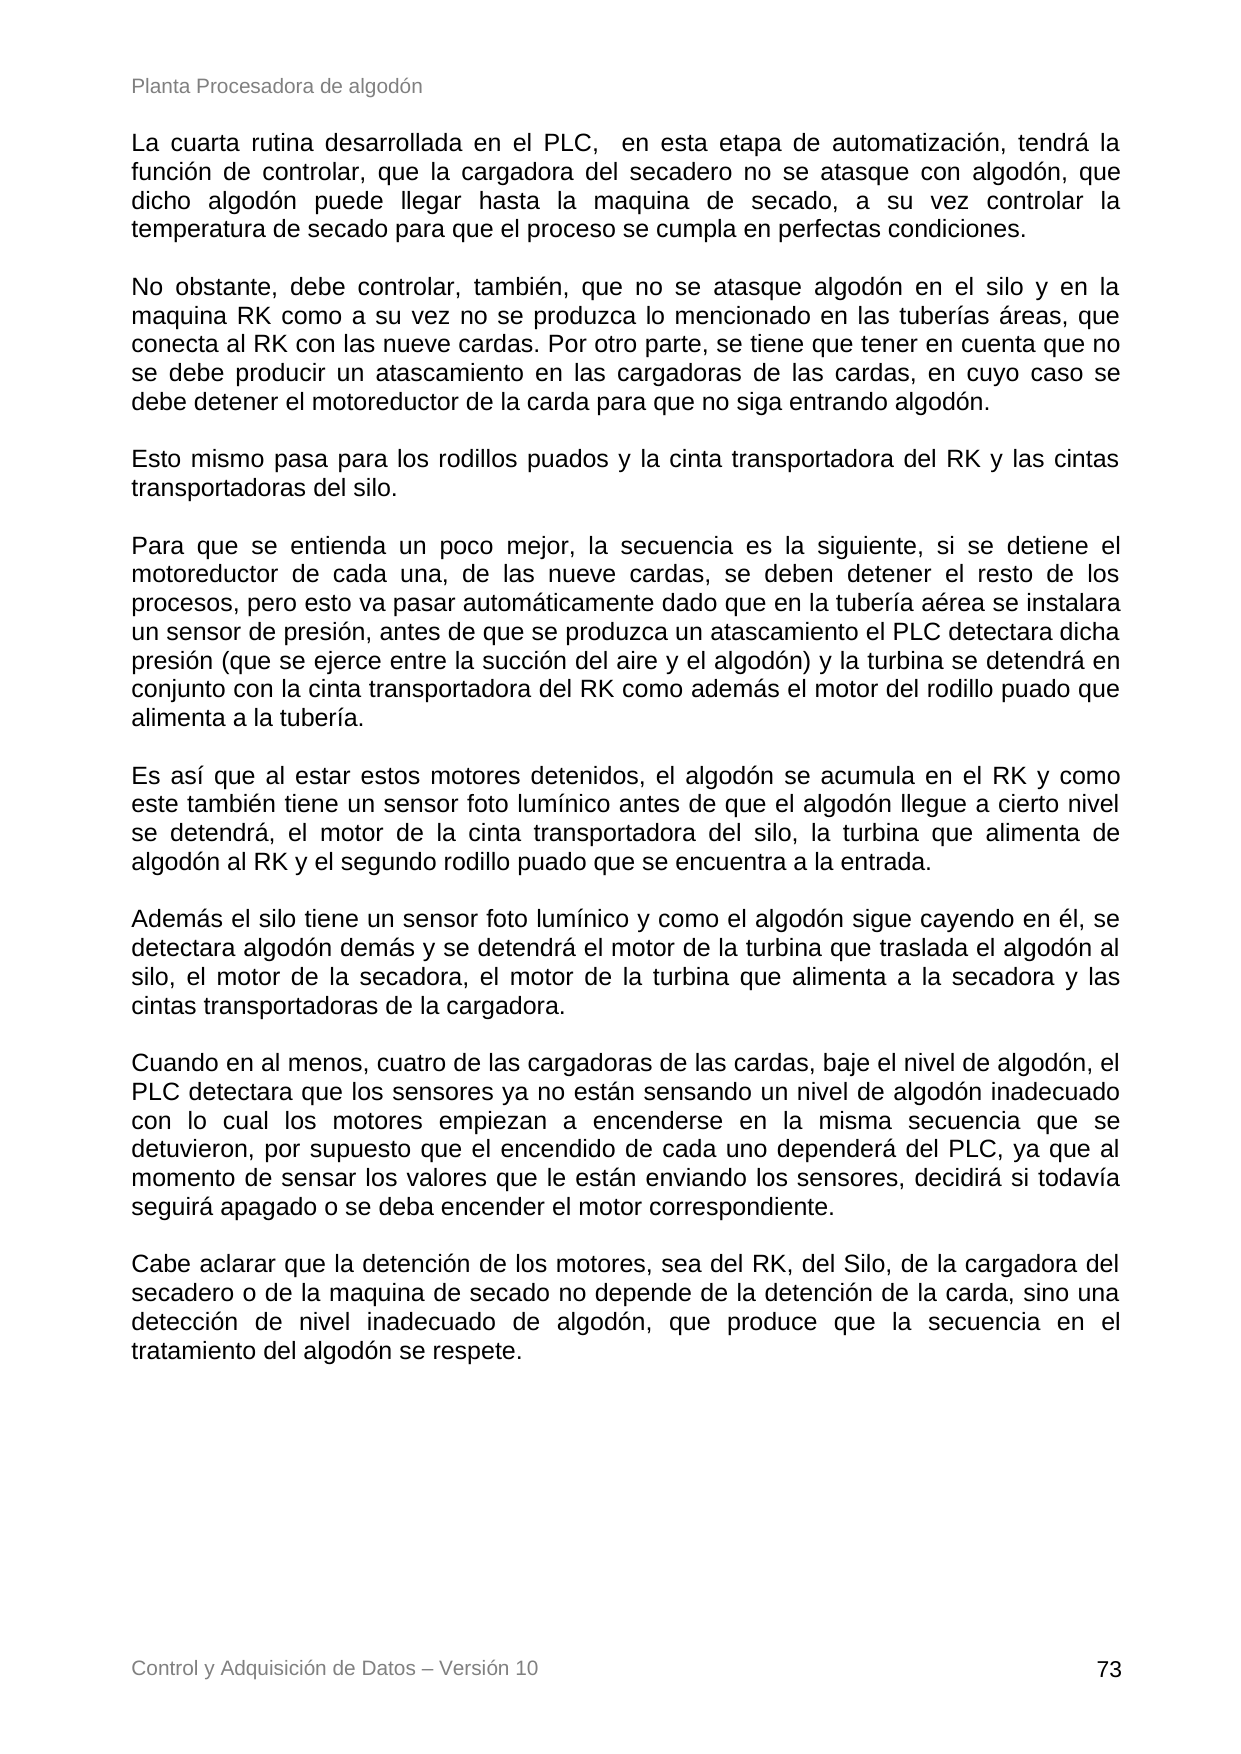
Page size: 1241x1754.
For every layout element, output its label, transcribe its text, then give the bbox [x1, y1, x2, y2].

text No obstante, debe controlar, también, que no se atasque algodón en el silo y en la maquina RK como a su vez no se produzca lo mencionado en las tuberías áreas, que conecta al RK con las nueve cardas. Por otro parte, se tiene que tener en cuenta que no se debe producir un atascamiento en las cargadoras de las cardas, en cuyo caso se debe detener el motoreductor de la carda para que no siga entrando algodón. [131, 272, 1122, 416]
text Es así que al estar estos motores detenidos, el algodón se acumula en el RK y como este también tiene un sensor foto lumínico antes de que el algodón llegue a cierto nivel se detendrá, el motor de la cinta transportadora del silo, la turbina que alimenta de algodón al RK y el segundo rodillo puado que se encuentra a la entrada. [131, 761, 1122, 876]
text Esto mismo pasa para los rodillos puados y la cinta transportadora del RK y las cintas transportadoras del silo. [131, 444, 1122, 502]
text Para que se entienda un poco mejor, la secuencia es la siguiente, si se detiene el motoreductor de cada una, de las nueve cardas, se deben detener el resto de los procesos, pero esto va pasar automáticamente dado que en la tubería aérea se instalara un sensor de presión, antes de que se produzca un atascamiento el PLC detectara dicha presión (que se ejerce entre la succión del aire y el algodón) y la turbina se detendrá en conjunto con la cinta transportadora del RK como además el motor del rodillo puado que alimenta a la tubería. [131, 531, 1122, 732]
text La cuarta rutina desarrollada en el PLC, en esta etapa de automatización, tendrá la función de controlar, que la cargadora del secadero no se atasque con algodón, que dicho algodón puede llegar hasta la maquina de secado, a su vez controlar la temperatura de secado para que el proceso se cumpla en perfectas condiciones. [131, 128, 1122, 243]
text Además el silo tiene un sensor foto lumínico y como el algodón sigue cayendo en él, se detectara algodón demás y se detendrá el motor de la turbina que traslada el algodón al silo, el motor de la secadora, el motor de la turbina que alimenta a la secadora y las cintas transportadoras de la cargadora. [131, 904, 1122, 1019]
text Cuando en al menos, cuatro de las cargadoras de las cardas, baje el nivel de algodón, el PLC detectara que los sensores ya no están sensando un nivel de algodón inadecuado con lo cual los motores empiezan a encenderse en la misma secuencia que se detuvieron, por supuesto que el encendido de cada uno dependerá del PLC, ya que al momento de sensar los valores que le están enviando los sensores, decidirá si todavía seguirá apagado o se deba encender el motor correspondiente. [131, 1048, 1122, 1221]
text Cabe aclarar que la detención de los motores, sea del RK, del Silo, de la cargadora del secadero o de la maquina de secado no depende de la detención de la carda, sino una detección de nivel inadecuado de algodón, que produce que la secuencia en el tratamiento del algodón se respete. [131, 1249, 1122, 1364]
